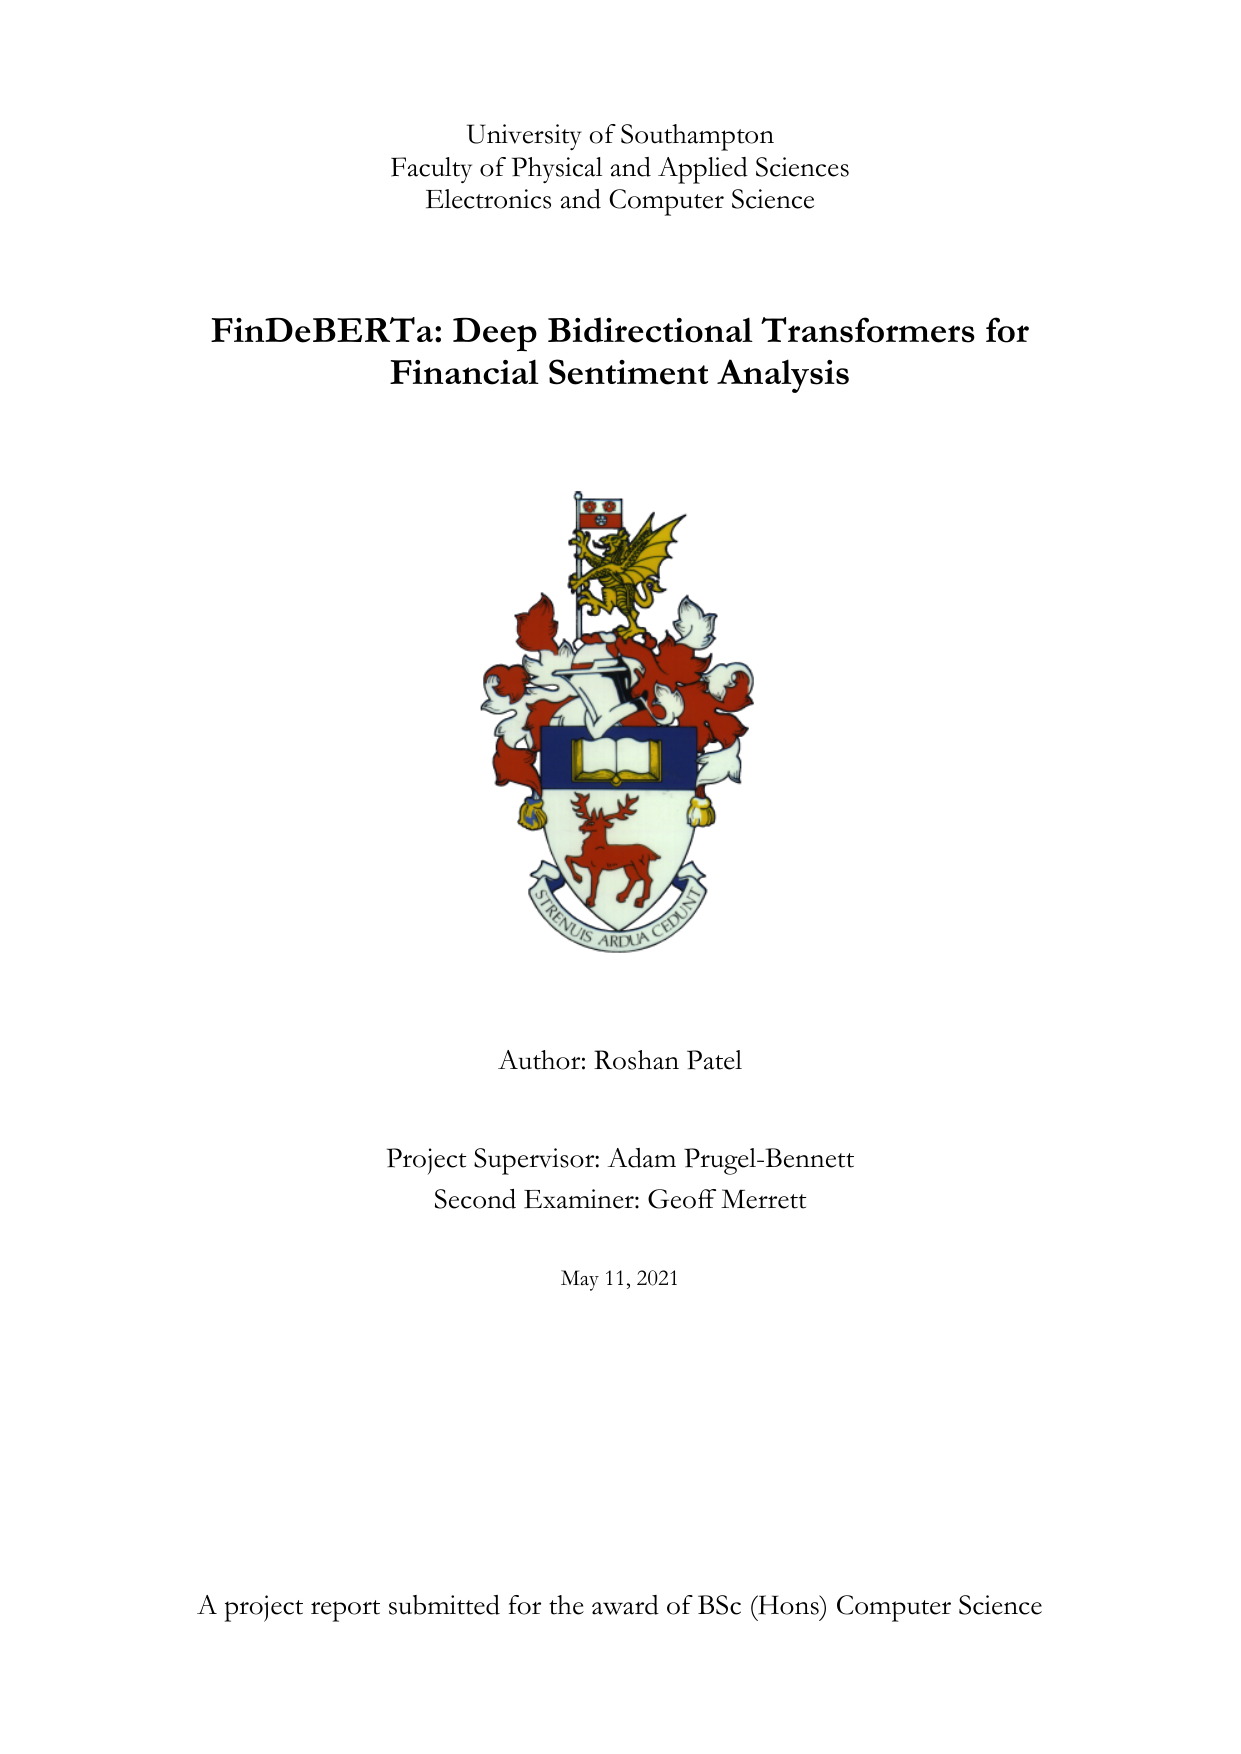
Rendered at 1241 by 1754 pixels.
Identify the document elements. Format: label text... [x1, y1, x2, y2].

text University of Southampton [150, 118, 1090, 151]
text Faculty of Physical and Applied Sciences [150, 151, 1090, 184]
text May 11, 2021 [150, 1266, 1090, 1291]
text Electronics and Computer Science [150, 184, 1090, 217]
text FinDeBERTa: Deep Bidirectional Transformers for Financial Sentiment Analysis [150, 310, 1090, 395]
text Author: Roshan Patel [150, 1044, 1090, 1077]
text Second Examiner: Geoff Merrett [150, 1184, 1090, 1216]
picture [447, 460, 794, 979]
text A project report submitted for the award of BSc (Hons) Computer Science [150, 1589, 1090, 1622]
text Project Supervisor: Adam Prugel-Bennett [150, 1143, 1090, 1176]
